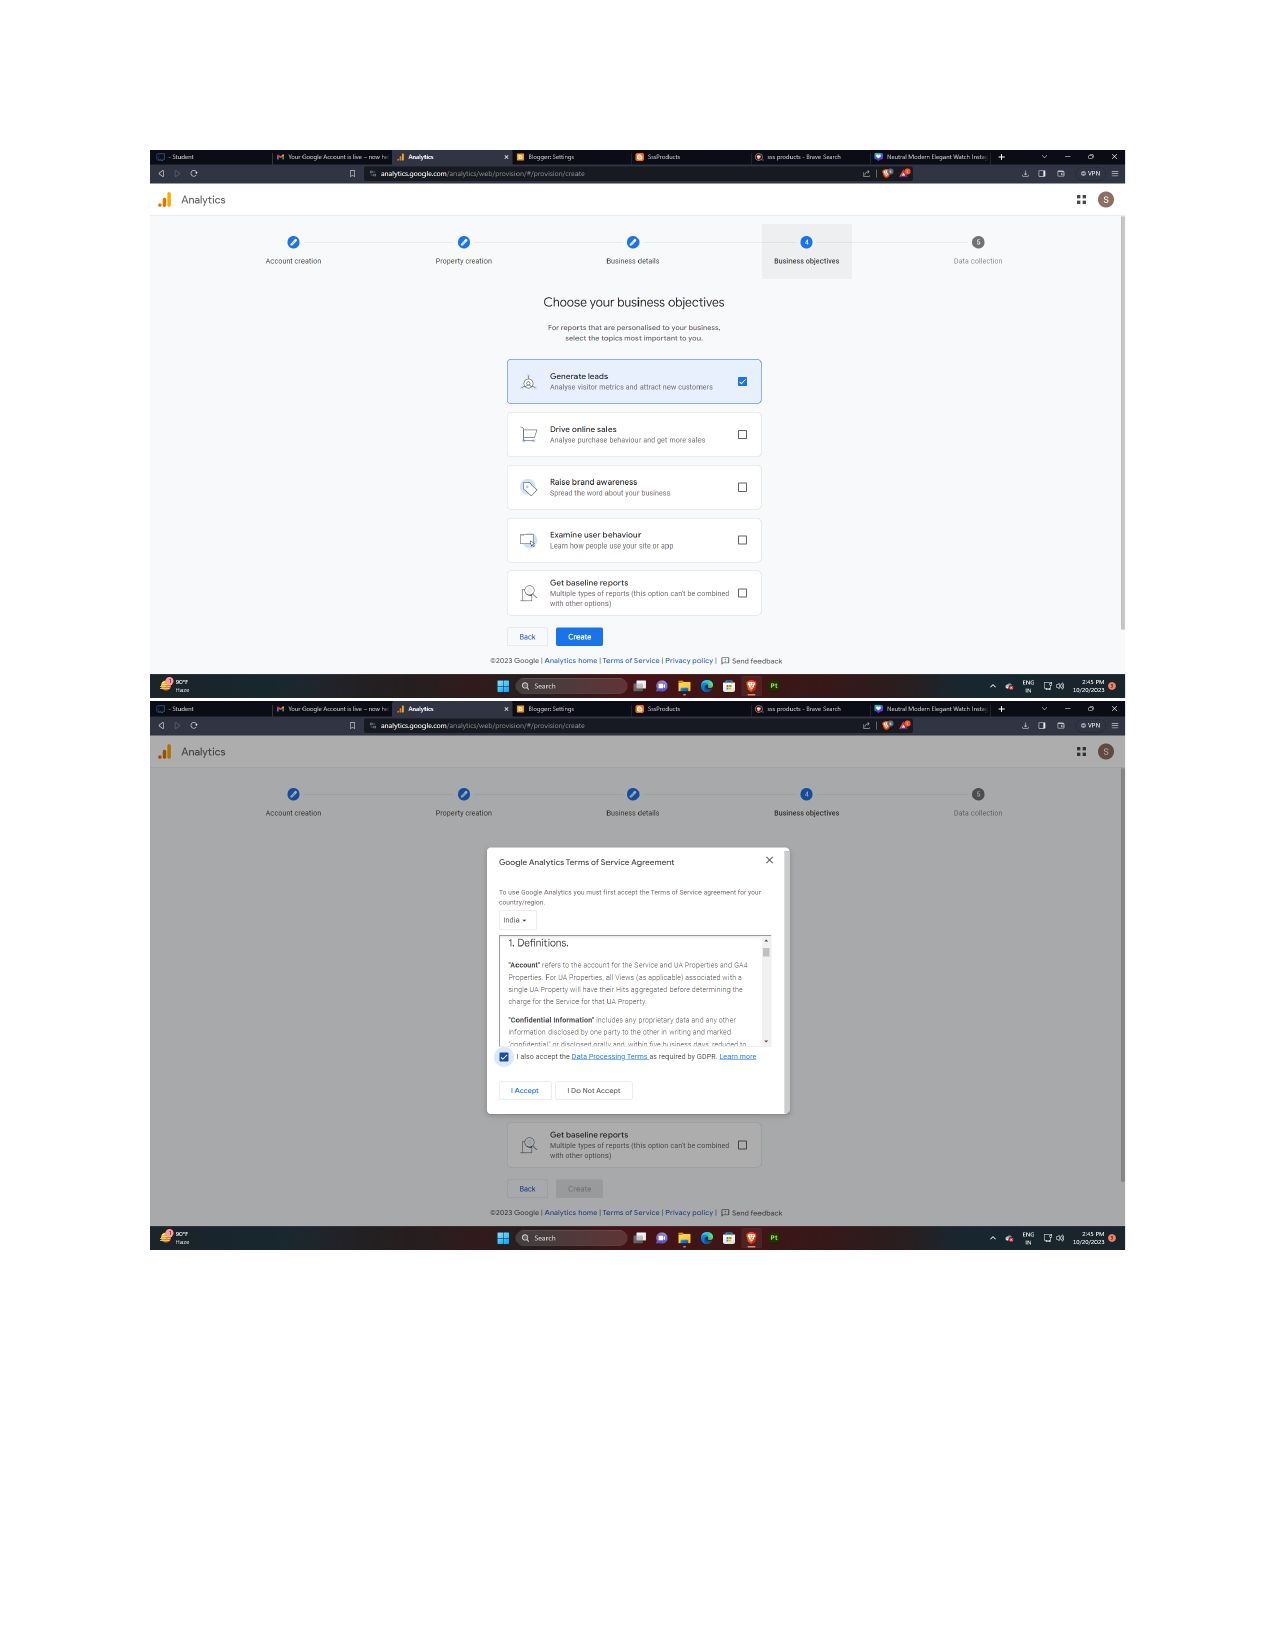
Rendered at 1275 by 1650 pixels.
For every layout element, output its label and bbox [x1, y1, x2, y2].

picture [150, 701, 1125, 1250]
picture [150, 150, 1125, 698]
